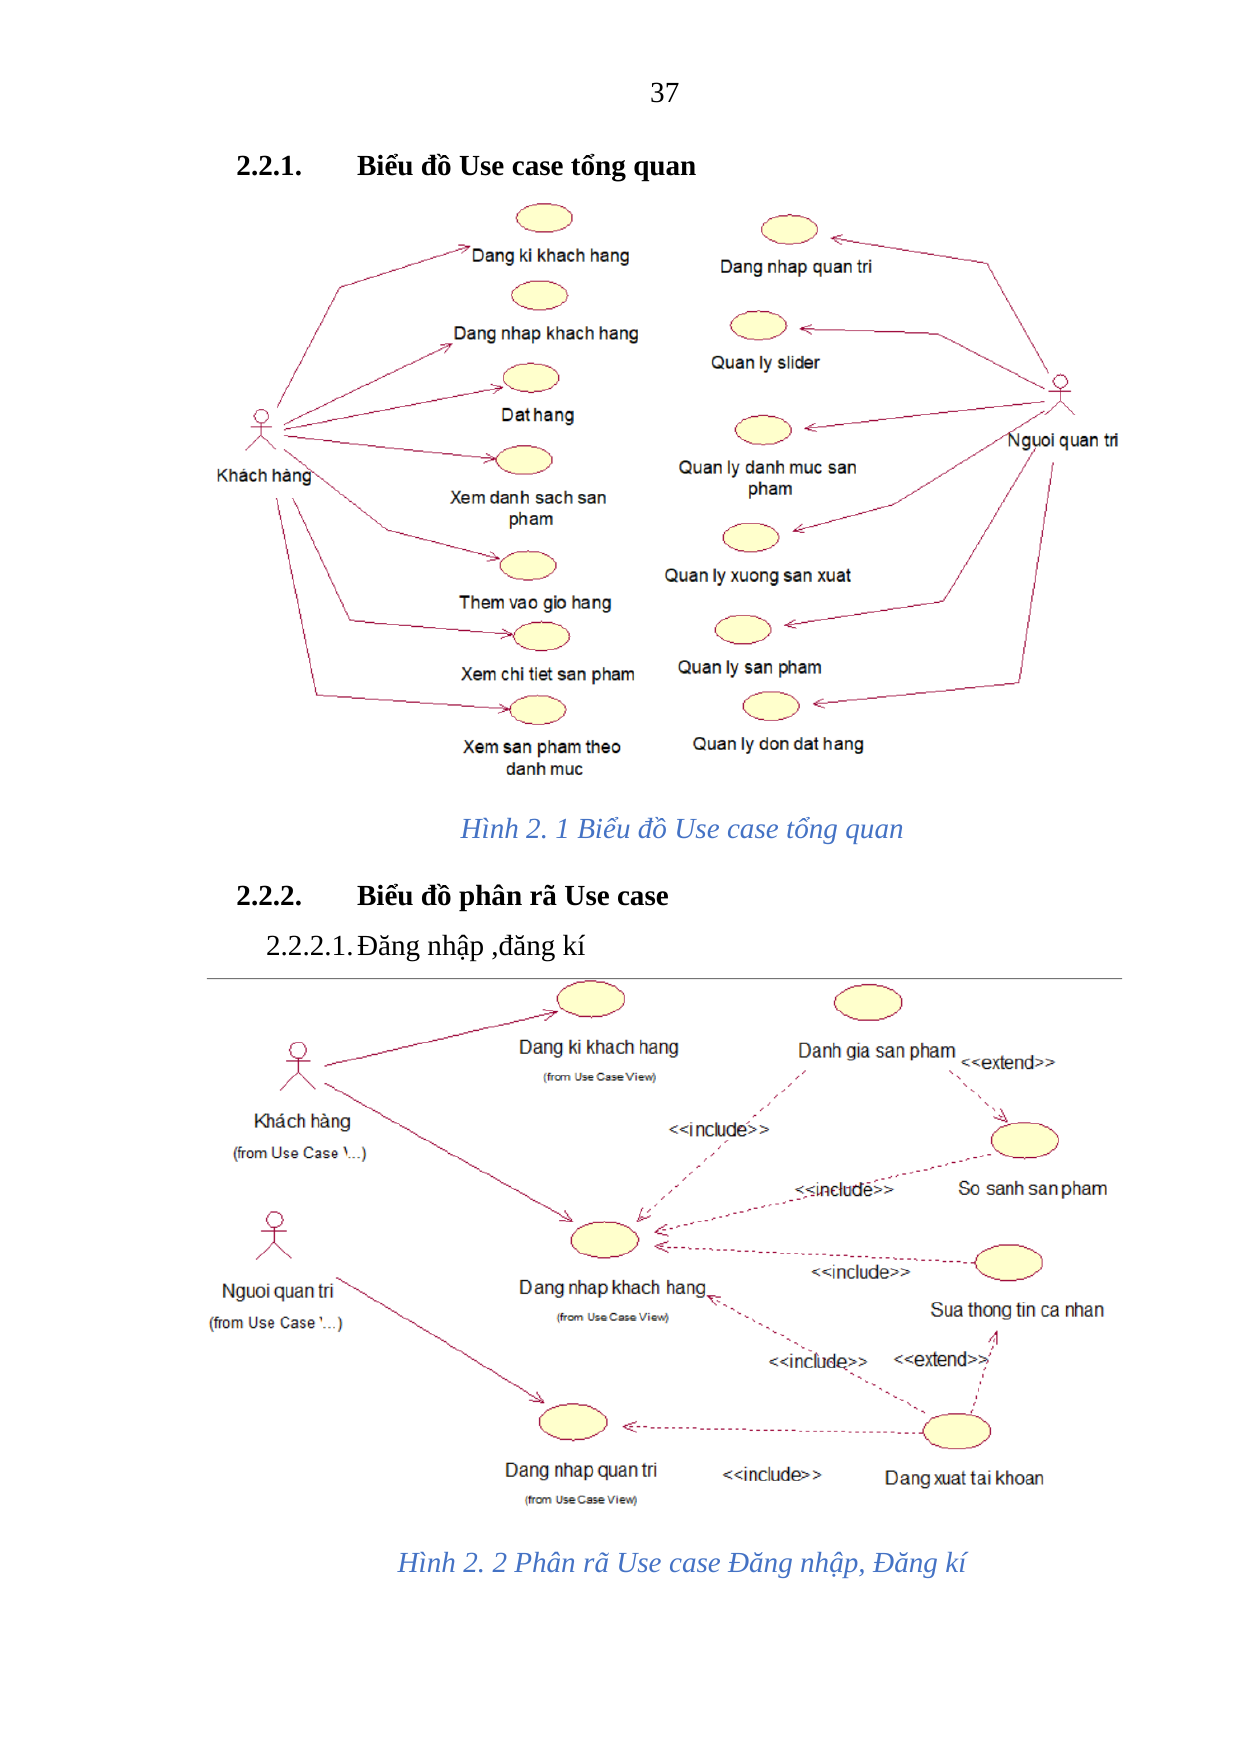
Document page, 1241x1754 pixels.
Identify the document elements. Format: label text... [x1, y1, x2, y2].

text Hình 2. 2 Phân rã Use case Đăng nhập, Đăng kí [244, 1545, 1122, 1578]
list Đăng nhập ,đăng kí [266, 928, 1122, 962]
list Biểu đồ phân rã Use case [236, 878, 1122, 912]
picture [206, 198, 1123, 779]
list Biểu đồ Use case tổng quan [236, 148, 1122, 181]
text Hình 2. 1 Biểu đồ Use case tổng quan [244, 811, 1122, 845]
picture [206, 978, 1123, 1513]
